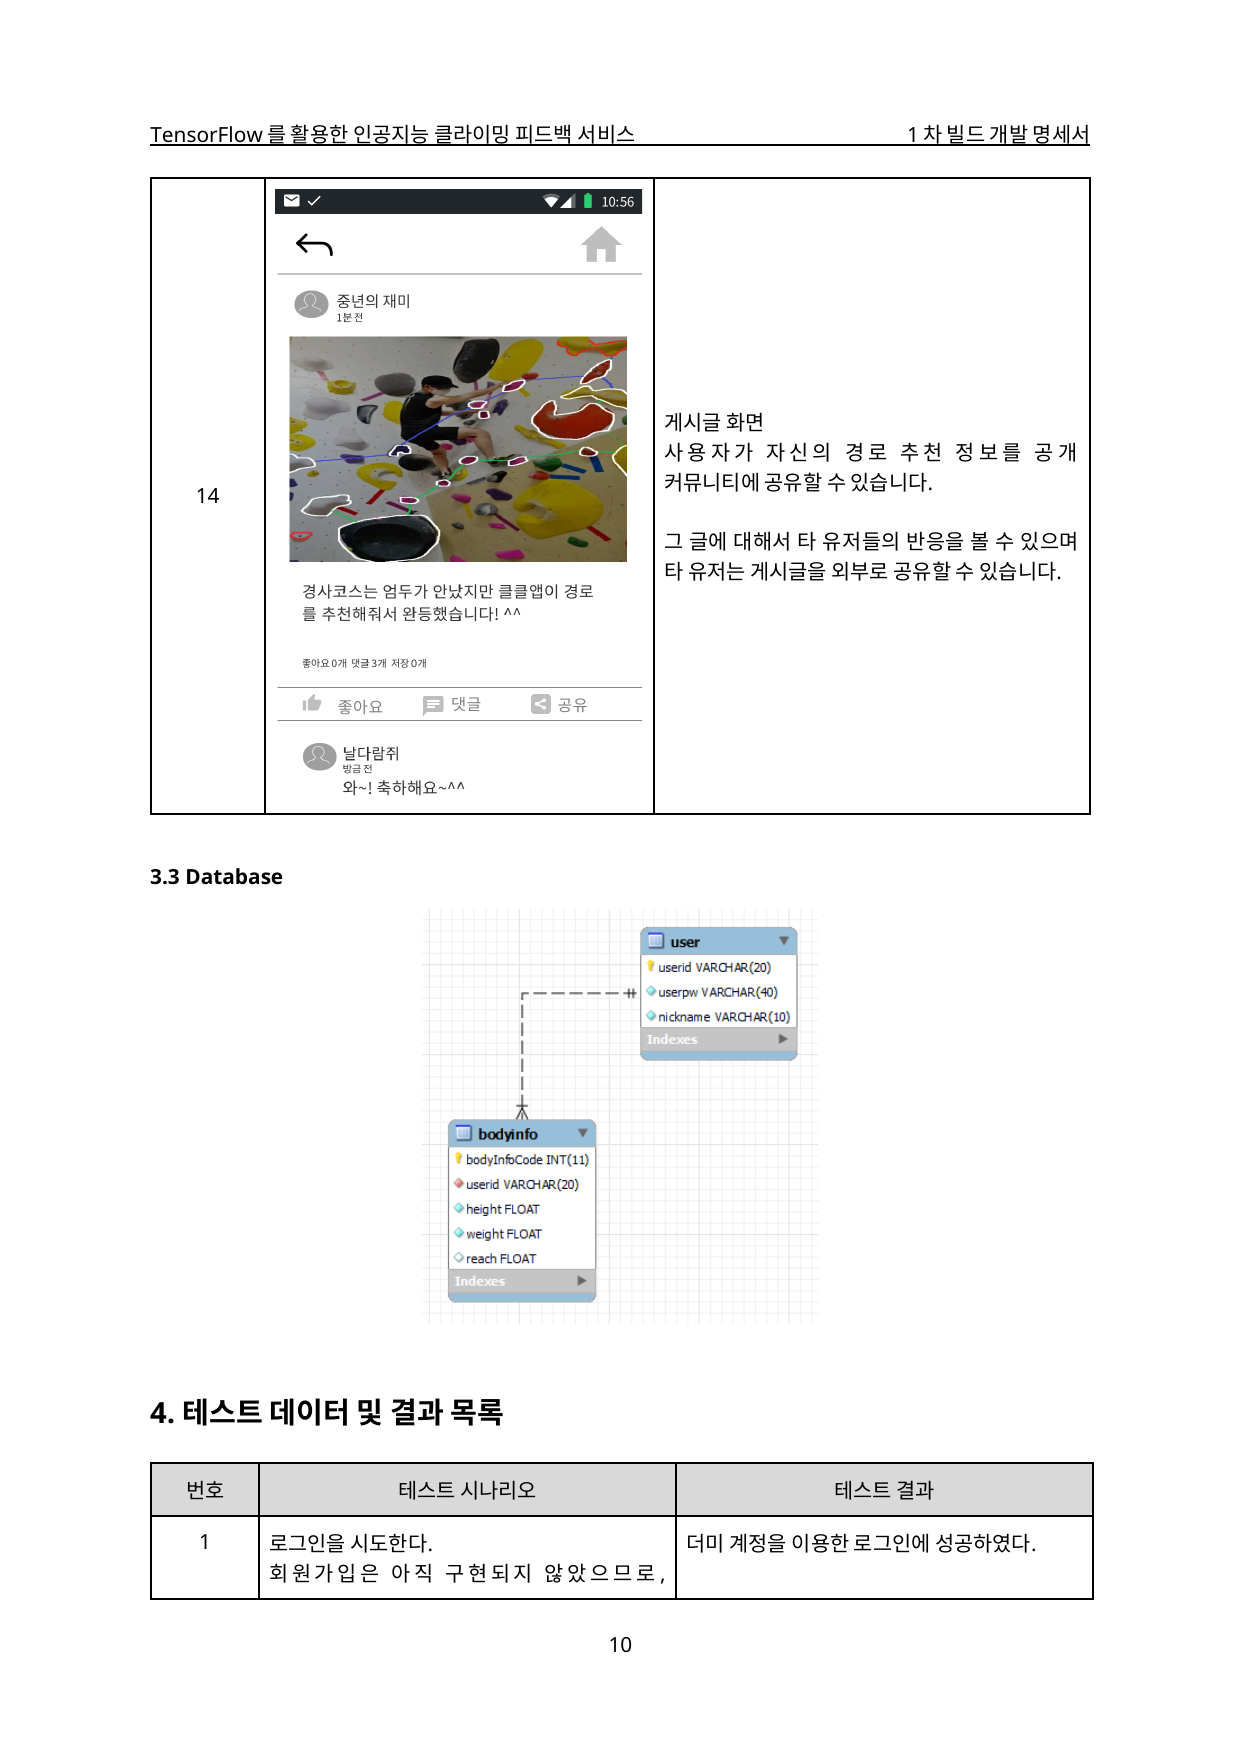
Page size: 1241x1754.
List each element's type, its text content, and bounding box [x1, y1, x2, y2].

table_header 테스트 시나리오 [260, 1464, 675, 1515]
table_cell 14 [152, 179, 264, 813]
table_cell 게시글 화면 사용자가 자신의 경로 추천 정보를 공개 커뮤니티에 공유할 수 있습니다. 그 글에 대해서 타 유저들의 반응을 볼 수 있으며 타 유저는 게시글을 외부로 공유할 수 있습니다. [655, 179, 1089, 813]
table_header 번호 [152, 1464, 258, 1515]
picture [422, 909, 819, 1324]
subtitle 4. 테스트 데이터 및 결과 목록 [150, 1390, 1090, 1432]
subtitle 3.3 Database [150, 862, 1090, 890]
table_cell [260, 1517, 675, 1598]
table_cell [677, 1517, 1092, 1598]
table_header 테스트 결과 [677, 1464, 1092, 1515]
table_cell [266, 179, 653, 813]
table_cell 1 [152, 1517, 258, 1598]
picture [275, 189, 643, 803]
